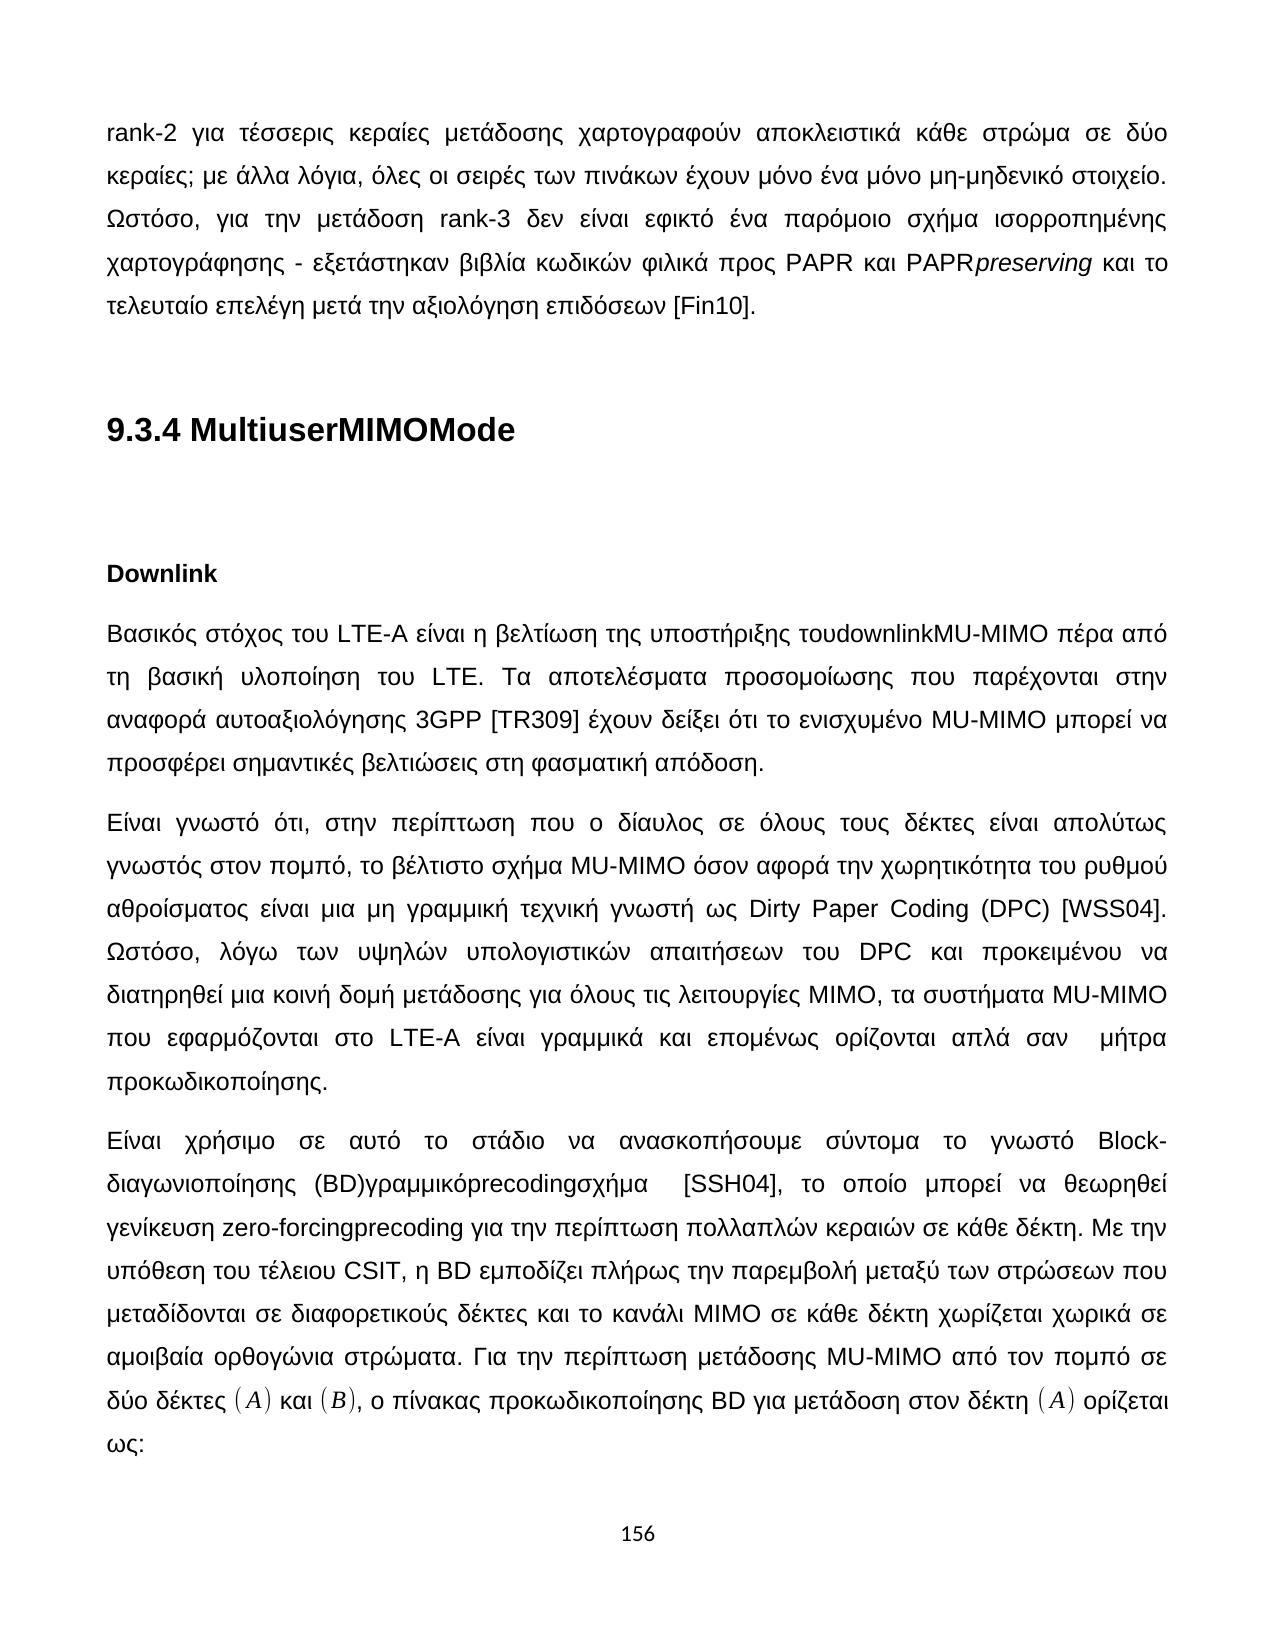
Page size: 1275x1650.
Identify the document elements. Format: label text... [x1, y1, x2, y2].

text Είναι χρήσιμο σε αυτό το στάδιο να ανασκοπήσουμε σύντομα το γνωστό Block-διαγωνιοποίησης (BD)γραμμικόprecodingσχήμα [SSH04], το οποίο μπορεί να θεωρηθεί γενίκευση zero-forcingprecoding για την περίπτωση πολλαπλών κεραιών σε κάθε δέκτη. Με την υπόθεση του τέλειου CSIT, η BD εμποδίζει πλήρως την παρεμβολή μεταξύ των στρώσεων που μεταδίδονται σε διαφορετικούς δέκτες και το κανάλι MIMO σε κάθε δέκτη χωρίζεται χωρικά σε αμοιβαία ορθογώνια στρώματα. Για την περίπτωση μετάδοσης MU-MIMO από τον πομπό σε δύο δέκτες και , ο πίνακας προκωδικοποίησης BD για μετάδοση στον δέκτη ορίζεται ως: [106, 1126, 1169, 1458]
text Βασικός στόχος του LTE-A είναι η βελτίωση της υποστήριξης τουdownlinkMU-MIMO πέρα από τη βασική υλοποίηση του LTE. Τα αποτελέσματα προσομοίωσης που παρέχονται στην αναφορά αυτοαξιολόγησης 3GPP [TR309] έχουν δείξει ότι το ενισχυμένο MU-MIMO μπορεί να προσφέρει σημαντικές βελτιώσεις στη φασματική απόδοση. [106, 618, 1169, 777]
text 9.3.4 MultiuserMIMOMode [106, 410, 1169, 449]
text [106, 118, 1169, 319]
text Downlink [106, 559, 1169, 587]
text Είναι γνωστό ότι, στην περίπτωση που ο δίαυλος σε όλους τους δέκτες είναι απολύτως γνωστός στον πομπό, το βέλτιστο σχήμα MU-MIMO όσον αφορά την χωρητικότητα του ρυθμού αθροίσματος είναι μια μη γραμμική τεχνική γνωστή ως Dirty Paper Coding (DPC) [WSS04]. Ωστόσο, λόγω των υψηλών υπολογιστικών απαιτήσεων του DPC και προκειμένου να διατηρηθεί μια κοινή δομή μετάδοσης για όλους τις λειτουργίες MIMO, τα συστήματα MU-MIMO που εφαρμόζονται στο LTE-A είναι γραμμικά και επομένως ορίζονται απλά σαν μήτρα προκωδικοποίησης. [106, 808, 1169, 1095]
